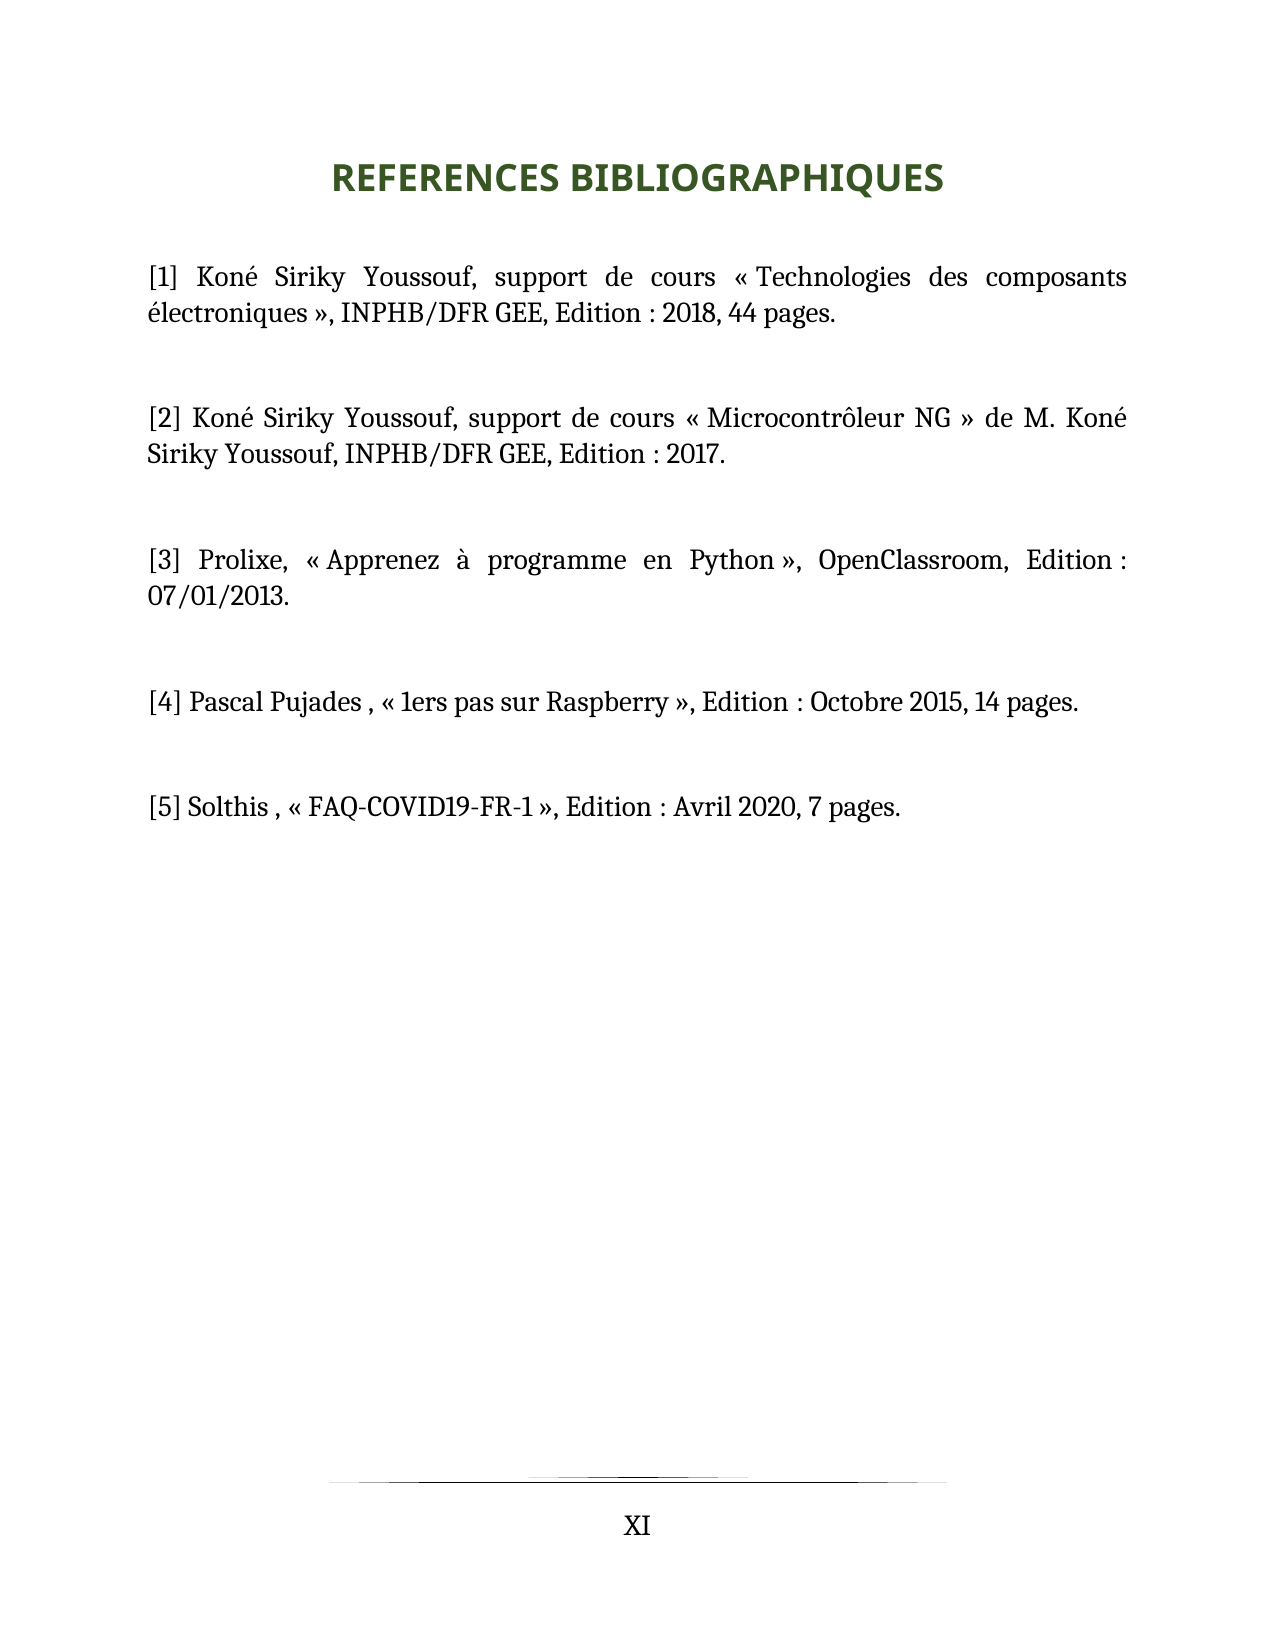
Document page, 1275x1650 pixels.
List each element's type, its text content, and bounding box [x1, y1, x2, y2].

text [2] Koné Siriky Youssouf, support de cours « Microcontrôleur NG » de M. Koné Siriky Youssouf, INPHB/DFR GEE, Edition : 2017. [148, 401, 1127, 471]
subtitle REFERENCES BIBLIOGRAPHIQUES [148, 152, 1127, 203]
text [3] Prolixe, « Apprenez à programme en Python », OpenClassroom, Edition : 07/01/2013. [148, 543, 1127, 613]
text [4] Pascal Pujades , « 1ers pas sur Raspberry », Edition : Octobre 2015, 14 pages. [148, 685, 1127, 718]
text [5] Solthis , « FAQ-COVID19-FR-1 », Edition : Avril 2020, 7 pages. [148, 791, 1127, 824]
text [1] Koné Siriky Youssouf, support de cours « Technologies des composants électroniques », INPHB/DFR GEE, Edition : 2018, 44 pages. [148, 260, 1127, 329]
